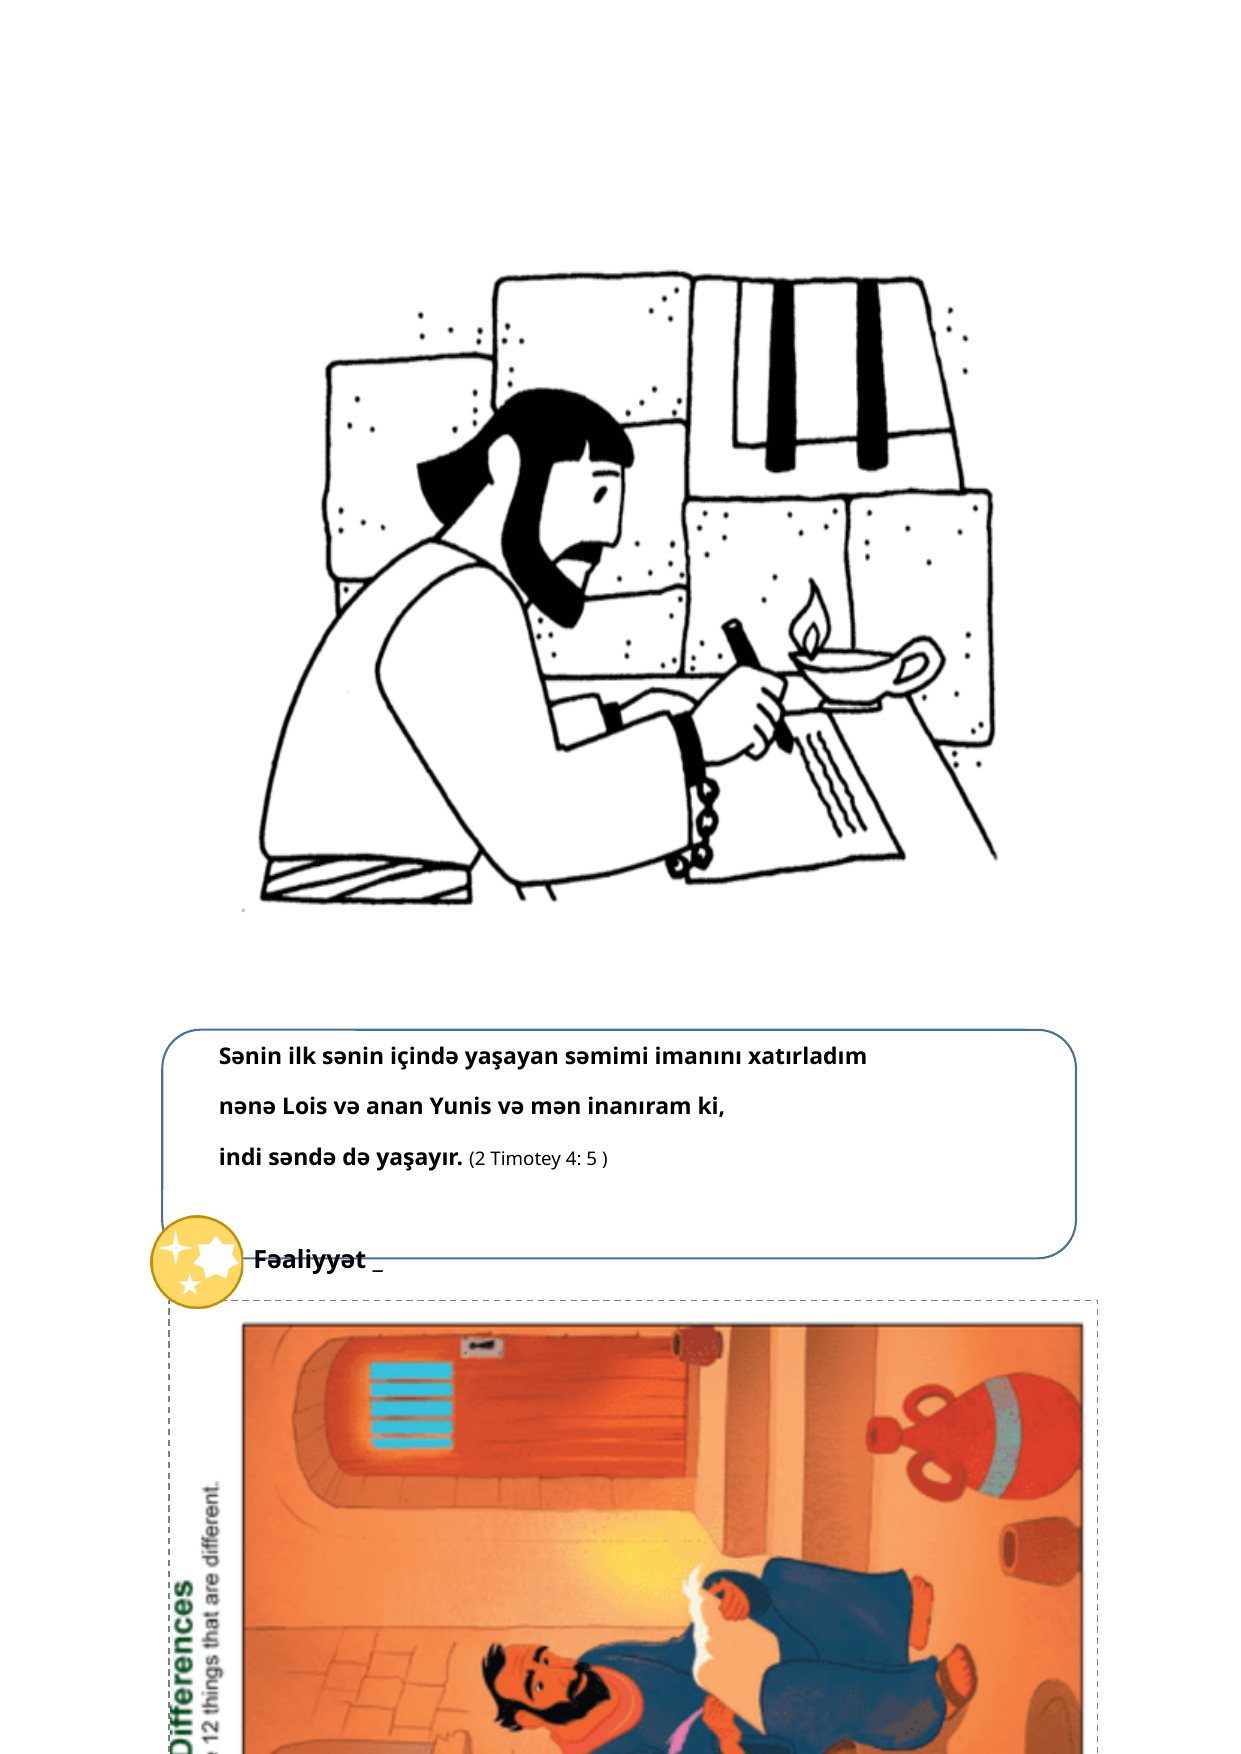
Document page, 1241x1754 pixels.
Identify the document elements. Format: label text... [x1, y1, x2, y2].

text Sənin ilk sənin içində yaşayan səmimi imanını xatırladım [150, 1040, 1090, 1071]
text Fəaliyyət _ [244, 1241, 1090, 1275]
picture [150, 225, 1123, 934]
picture [150, 1215, 1097, 1754]
text nənə Lois və anan Yunis və mən inanıram ki, [150, 1090, 1090, 1121]
text indi səndə də yaşayır. (2 Timotey 4: 5 ) [150, 1141, 1090, 1172]
